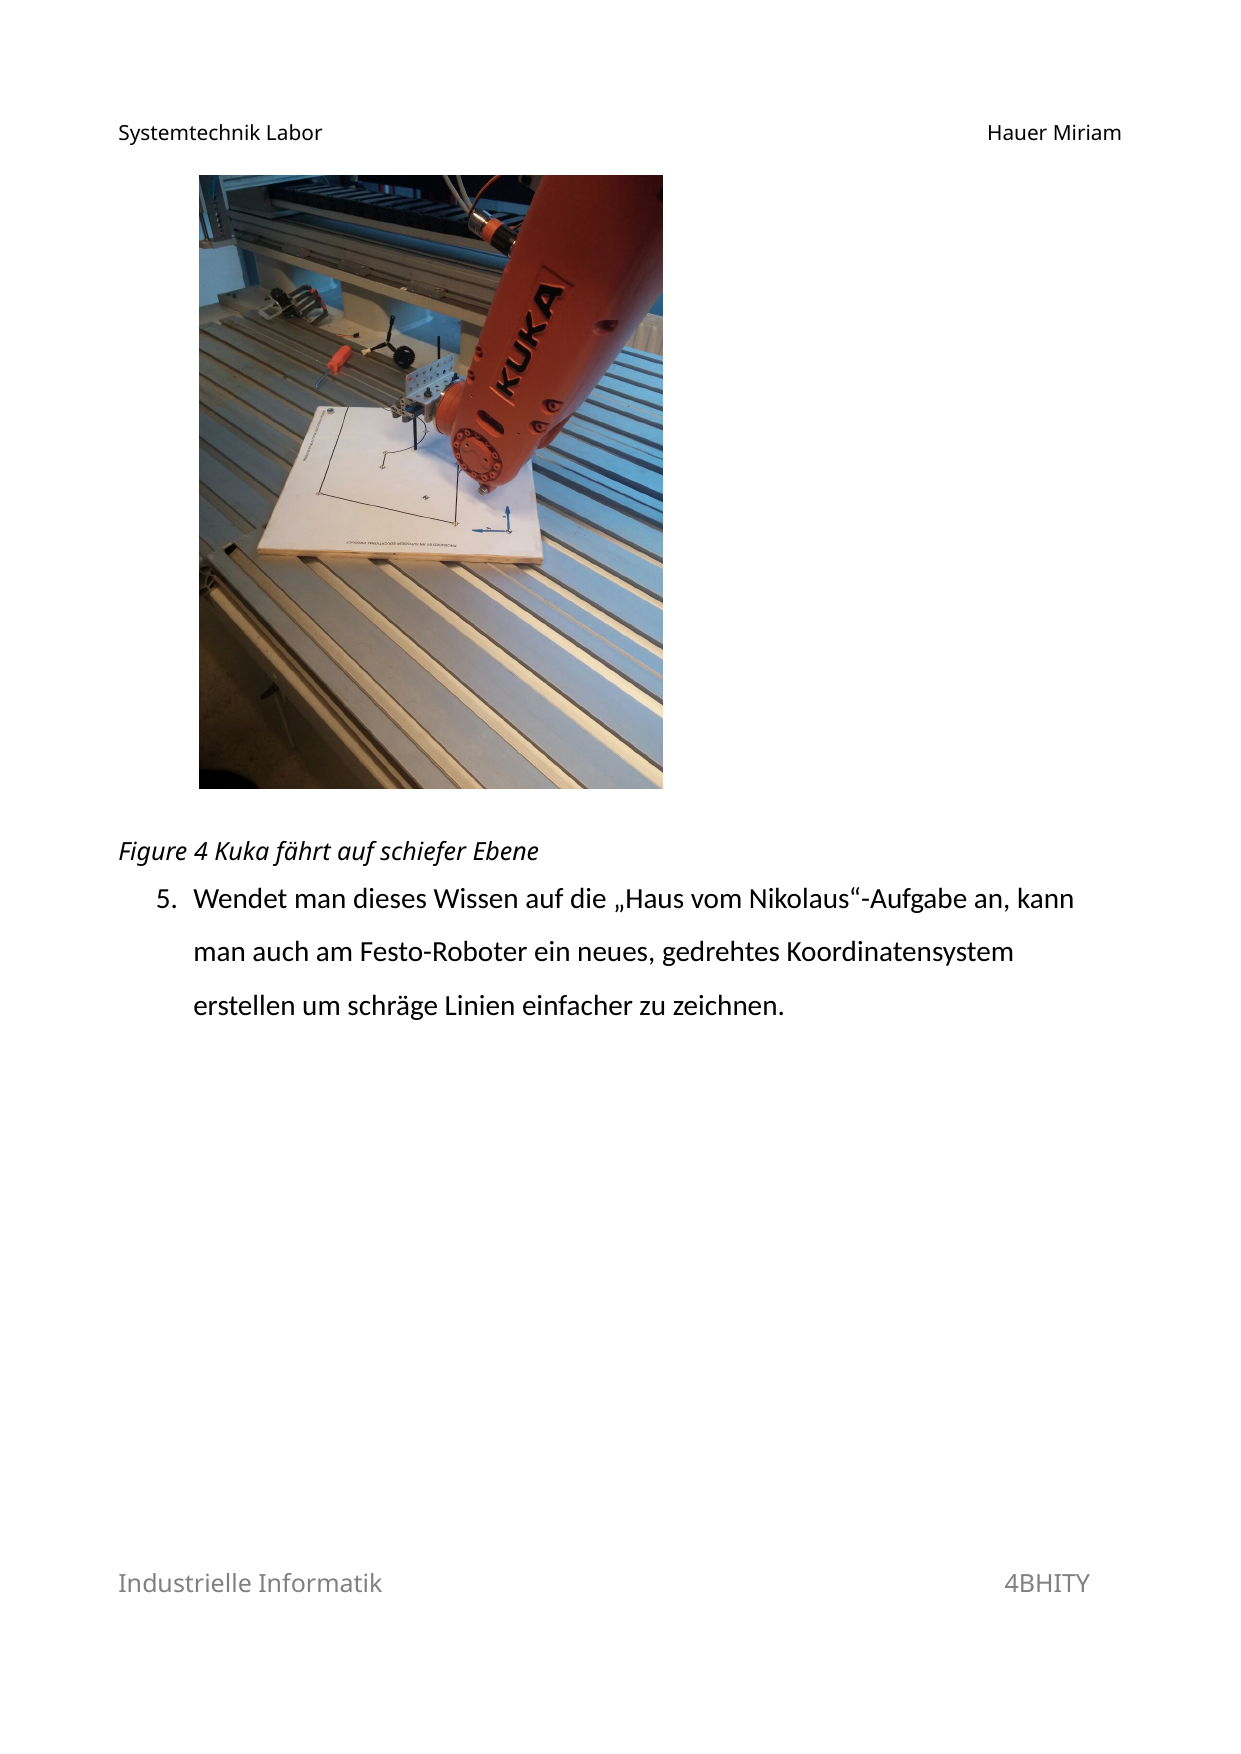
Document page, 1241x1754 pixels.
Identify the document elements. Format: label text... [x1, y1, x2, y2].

list Wendet man dieses Wissen auf die „Haus vom Nikolaus“-Aufgabe an, kann man auch am Festo-Roboter ein neues, gedrehtes Koordinatensystem erstellen um schräge Linien einfacher zu zeichnen. [156, 880, 1122, 1022]
picture [199, 175, 663, 789]
text Figure 4 Kuka fährt auf schiefer Ebene [118, 833, 1122, 867]
